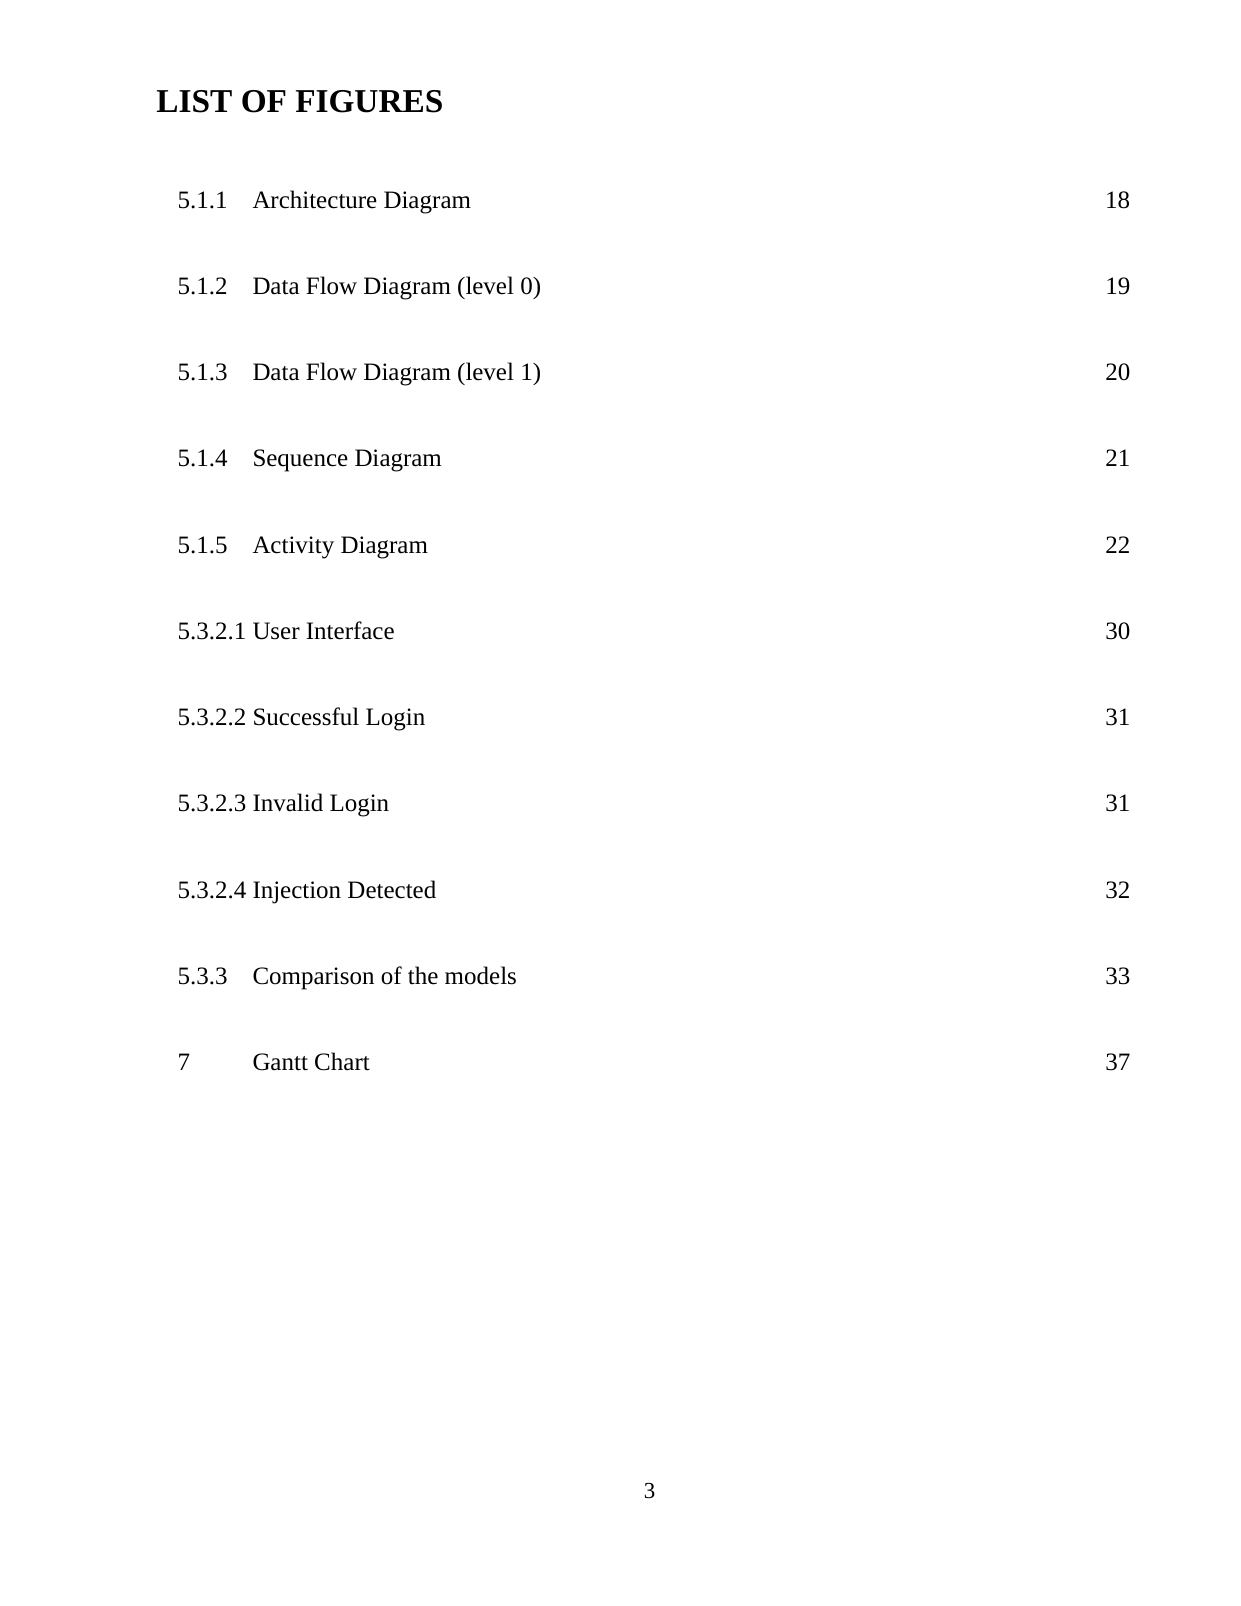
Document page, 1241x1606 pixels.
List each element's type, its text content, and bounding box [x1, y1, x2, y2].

text 5.3.3 Comparison of the models 33 [177, 961, 1142, 990]
text 7 Gantt Chart 37 [177, 1047, 1142, 1076]
text 5.3.2.3 Invalid Login 31 [177, 788, 1142, 817]
text 5.1.2 Data Flow Diagram (level 0) 19 [177, 271, 1142, 300]
text 5.1.5 Activity Diagram 22 [177, 530, 1142, 558]
text 5.1.3 Data Flow Diagram (level 1) 20 [177, 357, 1142, 386]
text 5.3.2.1 User Interface 30 [177, 616, 1142, 645]
text 5.3.2.4 Injection Detected 32 [177, 875, 1142, 903]
text 5.1.4 Sequence Diagram 21 [177, 443, 1142, 472]
text 5.3.2.2 Successful Login 31 [177, 702, 1142, 731]
text LIST OF FIGURES [156, 81, 1142, 119]
text 5.1.1 Architecture Diagram 18 [177, 185, 1142, 213]
